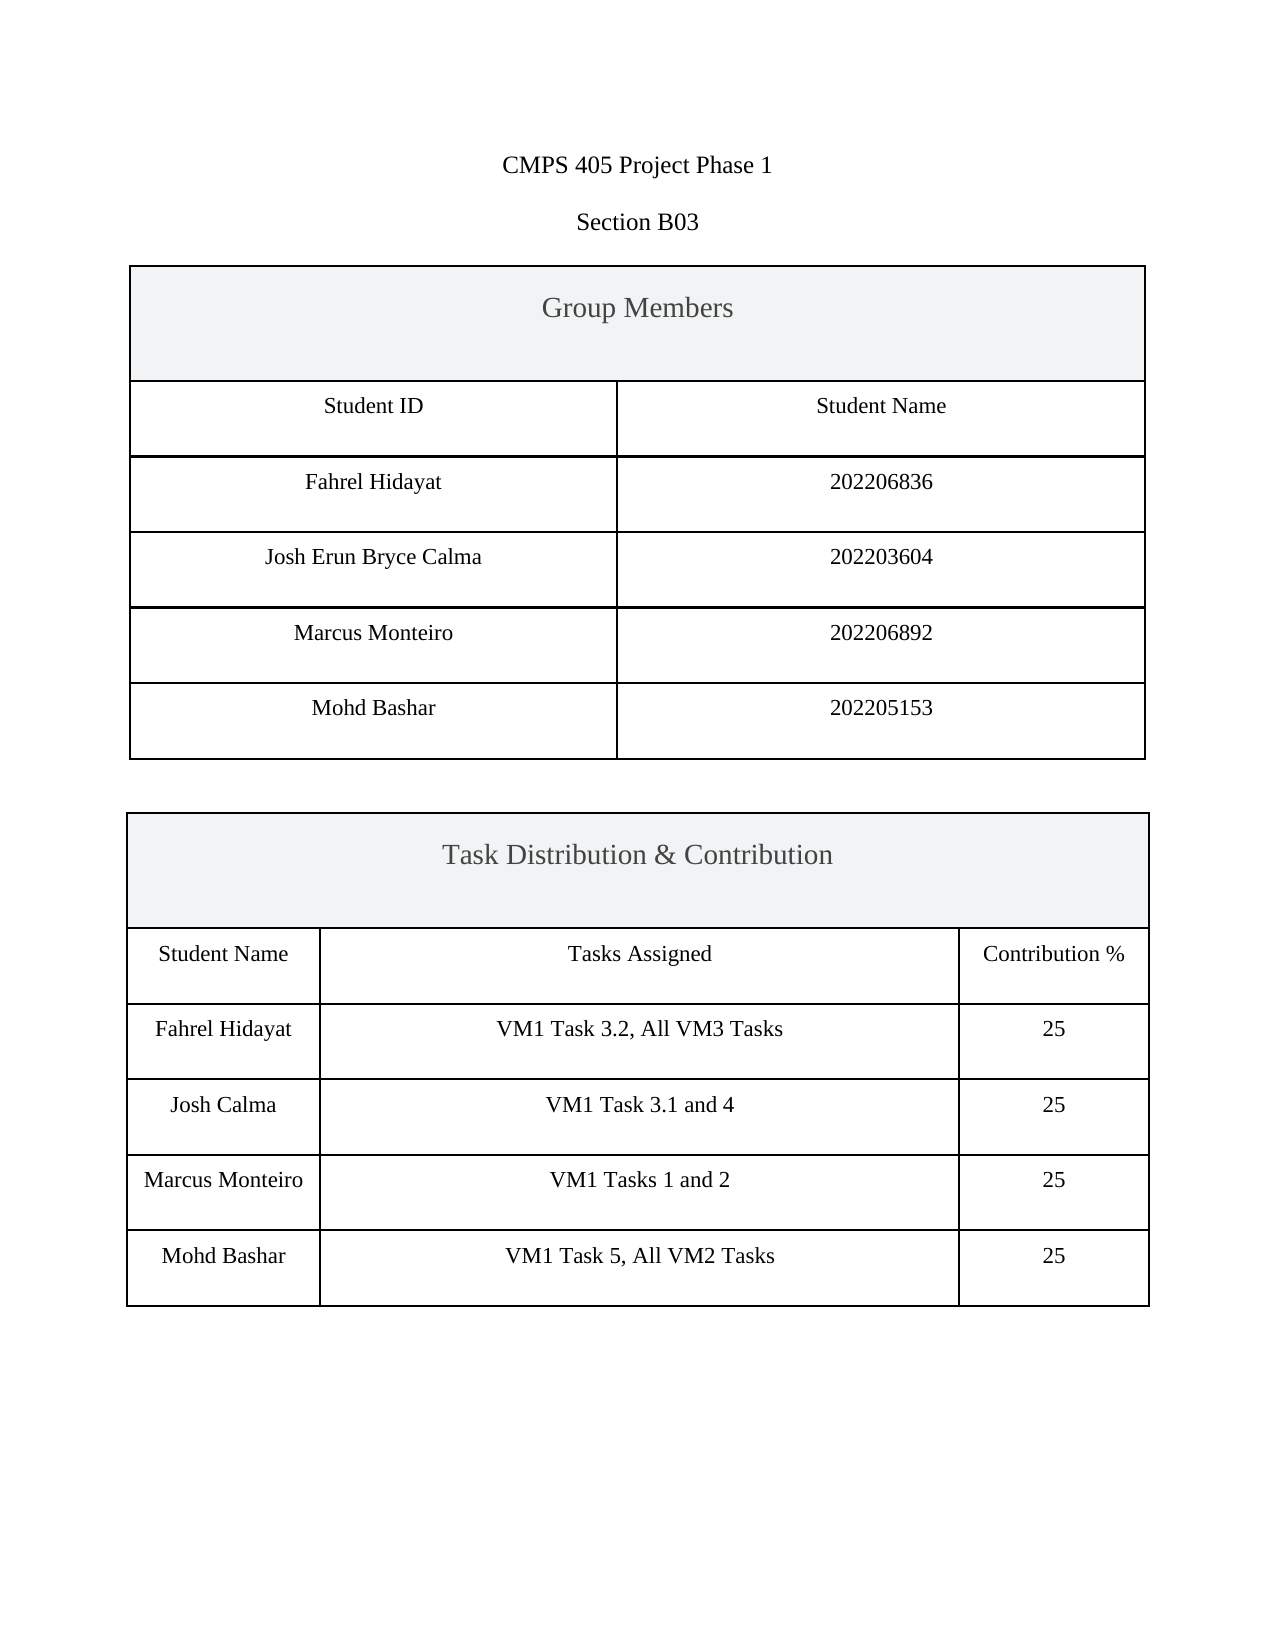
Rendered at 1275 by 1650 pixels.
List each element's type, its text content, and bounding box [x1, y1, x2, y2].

table_cell 202206892 [618, 609, 1144, 682]
table_cell Josh Calma [128, 1080, 319, 1154]
table_header Group Members [131, 267, 1144, 380]
table_cell Fahrel Hidayat [131, 458, 616, 531]
table_cell 202205153 [618, 684, 1144, 757]
table_cell Josh Erun Bryce Calma [131, 533, 616, 606]
text Section B03 [150, 207, 1125, 236]
text CMPS 405 Project Phase 1 [150, 150, 1125, 179]
table_cell VM1 Task 5, All VM2 Tasks [321, 1231, 958, 1305]
table_cell Student ID [131, 382, 616, 455]
table_cell Mohd Bashar [131, 684, 616, 757]
table_cell 202206836 [618, 458, 1144, 531]
table_cell Tasks Assigned [321, 929, 958, 1003]
table_cell Fahrel Hidayat [128, 1005, 319, 1078]
table_cell Mohd Bashar [128, 1231, 319, 1305]
table_cell VM1 Task 3.1 and 4 [321, 1080, 958, 1154]
table_cell Student Name [618, 382, 1144, 455]
table_cell VM1 Tasks 1 and 2 [321, 1156, 958, 1229]
table_cell 25 [960, 1156, 1148, 1229]
table_cell Student Name [128, 929, 319, 1003]
table_cell 202203604 [618, 533, 1144, 606]
table_header Task Distribution & Contribution [128, 814, 1148, 927]
table_cell 25 [960, 1080, 1148, 1154]
table_cell Marcus Monteiro [128, 1156, 319, 1229]
table_cell Marcus Monteiro [131, 609, 616, 682]
table_cell Contribution % [960, 929, 1148, 1003]
table_cell VM1 Task 3.2, All VM3 Tasks [321, 1005, 958, 1078]
table_cell 25 [960, 1231, 1148, 1305]
table_cell 25 [960, 1005, 1148, 1078]
